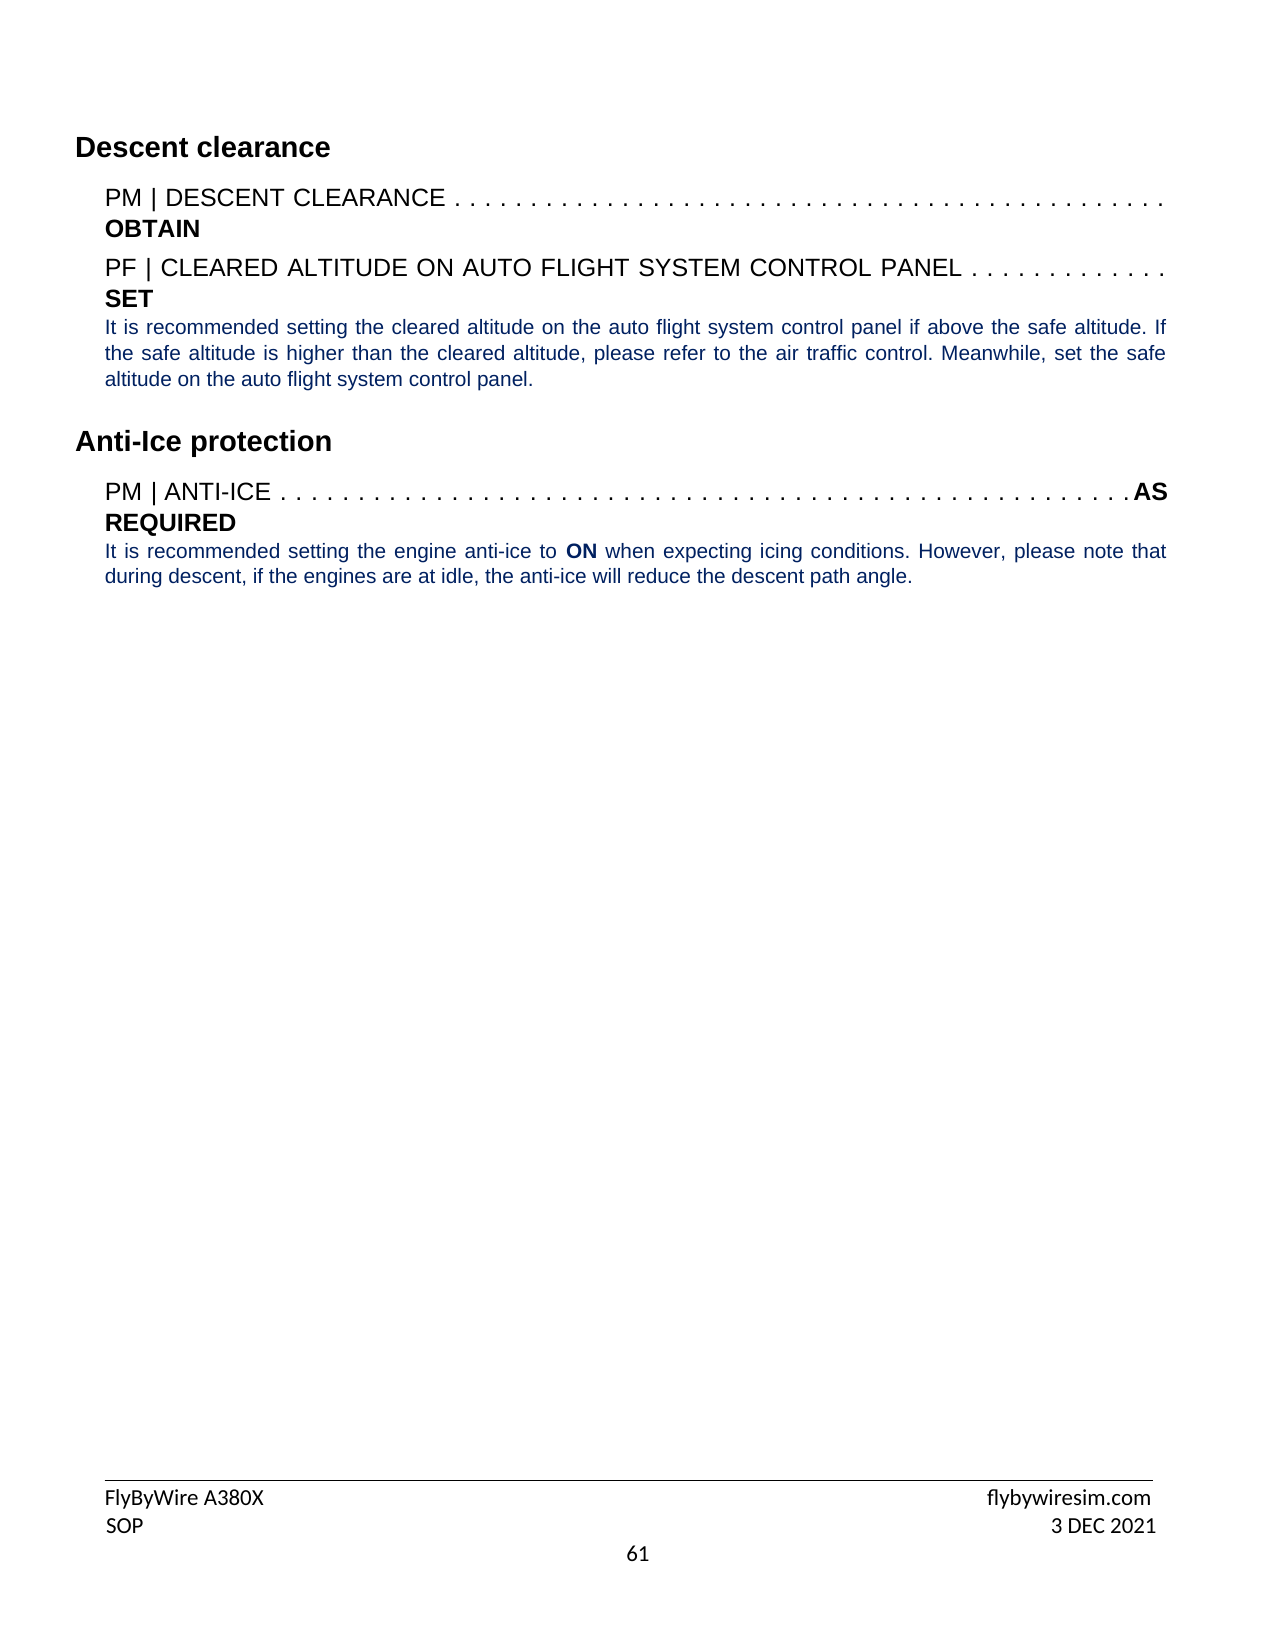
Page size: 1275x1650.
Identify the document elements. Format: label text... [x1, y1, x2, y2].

text Descent clearance [75, 130, 1168, 163]
text Anti-Ice protection [75, 424, 1168, 457]
text PM | DESCENT CLEARANCE . . . . . . . . . . . . . . . . . . . . . . . . . . . . . . . . . . . . . . . . . . . . . . . OBTAIN [104, 183, 1168, 242]
text It is recommended setting the engine anti-ice to ON when expecting icing conditions. However, please note that during descent, if the engines are at idle, the anti-ice will reduce the descent path angle. [104, 538, 1168, 588]
text It is recommended setting the cleared altitude on the auto flight system control panel if above the safe altitude. If the safe altitude is higher than the cleared altitude, please refer to the air traffic control. Meanwhile, set the safe altitude on the auto flight system control panel. [104, 315, 1168, 391]
text PF | CLEARED ALTITUDE ON AUTO FLIGHT SYSTEM CONTROL PANEL . . . . . . . . . . . . . SET [104, 253, 1168, 313]
text PM | ANTI-ICE . . . . . . . . . . . . . . . . . . . . . . . . . . . . . . . . . . . . . . . . . . . . . . . . . . . . . . .AS REQUIRED [104, 476, 1168, 536]
